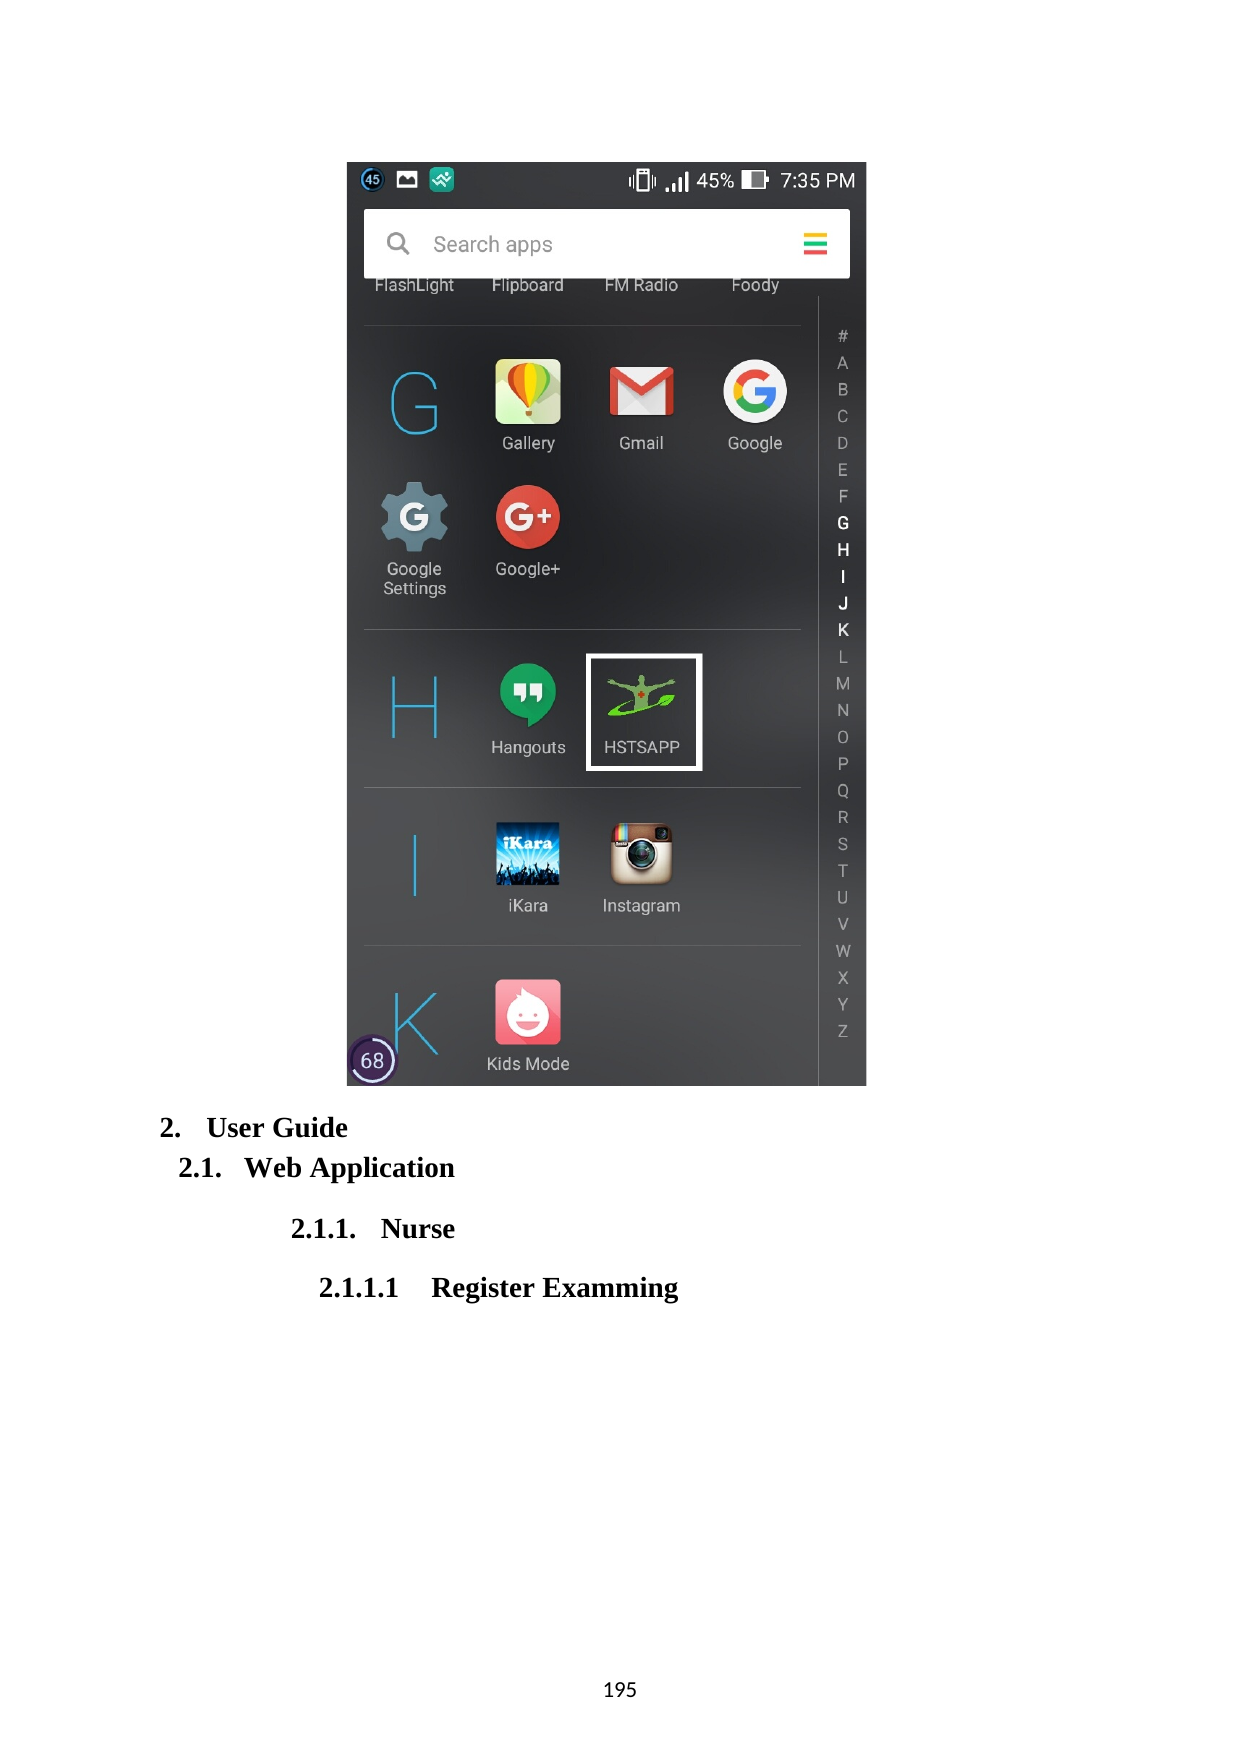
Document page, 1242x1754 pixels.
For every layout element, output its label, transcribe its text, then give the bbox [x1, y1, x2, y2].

picture [346, 162, 867, 1086]
subtitle Nurse [291, 1212, 1146, 1245]
subtitle User Guide [159, 1111, 1146, 1144]
subtitle Web Application [169, 1150, 1146, 1184]
subtitle Register Examming [319, 1270, 1146, 1304]
